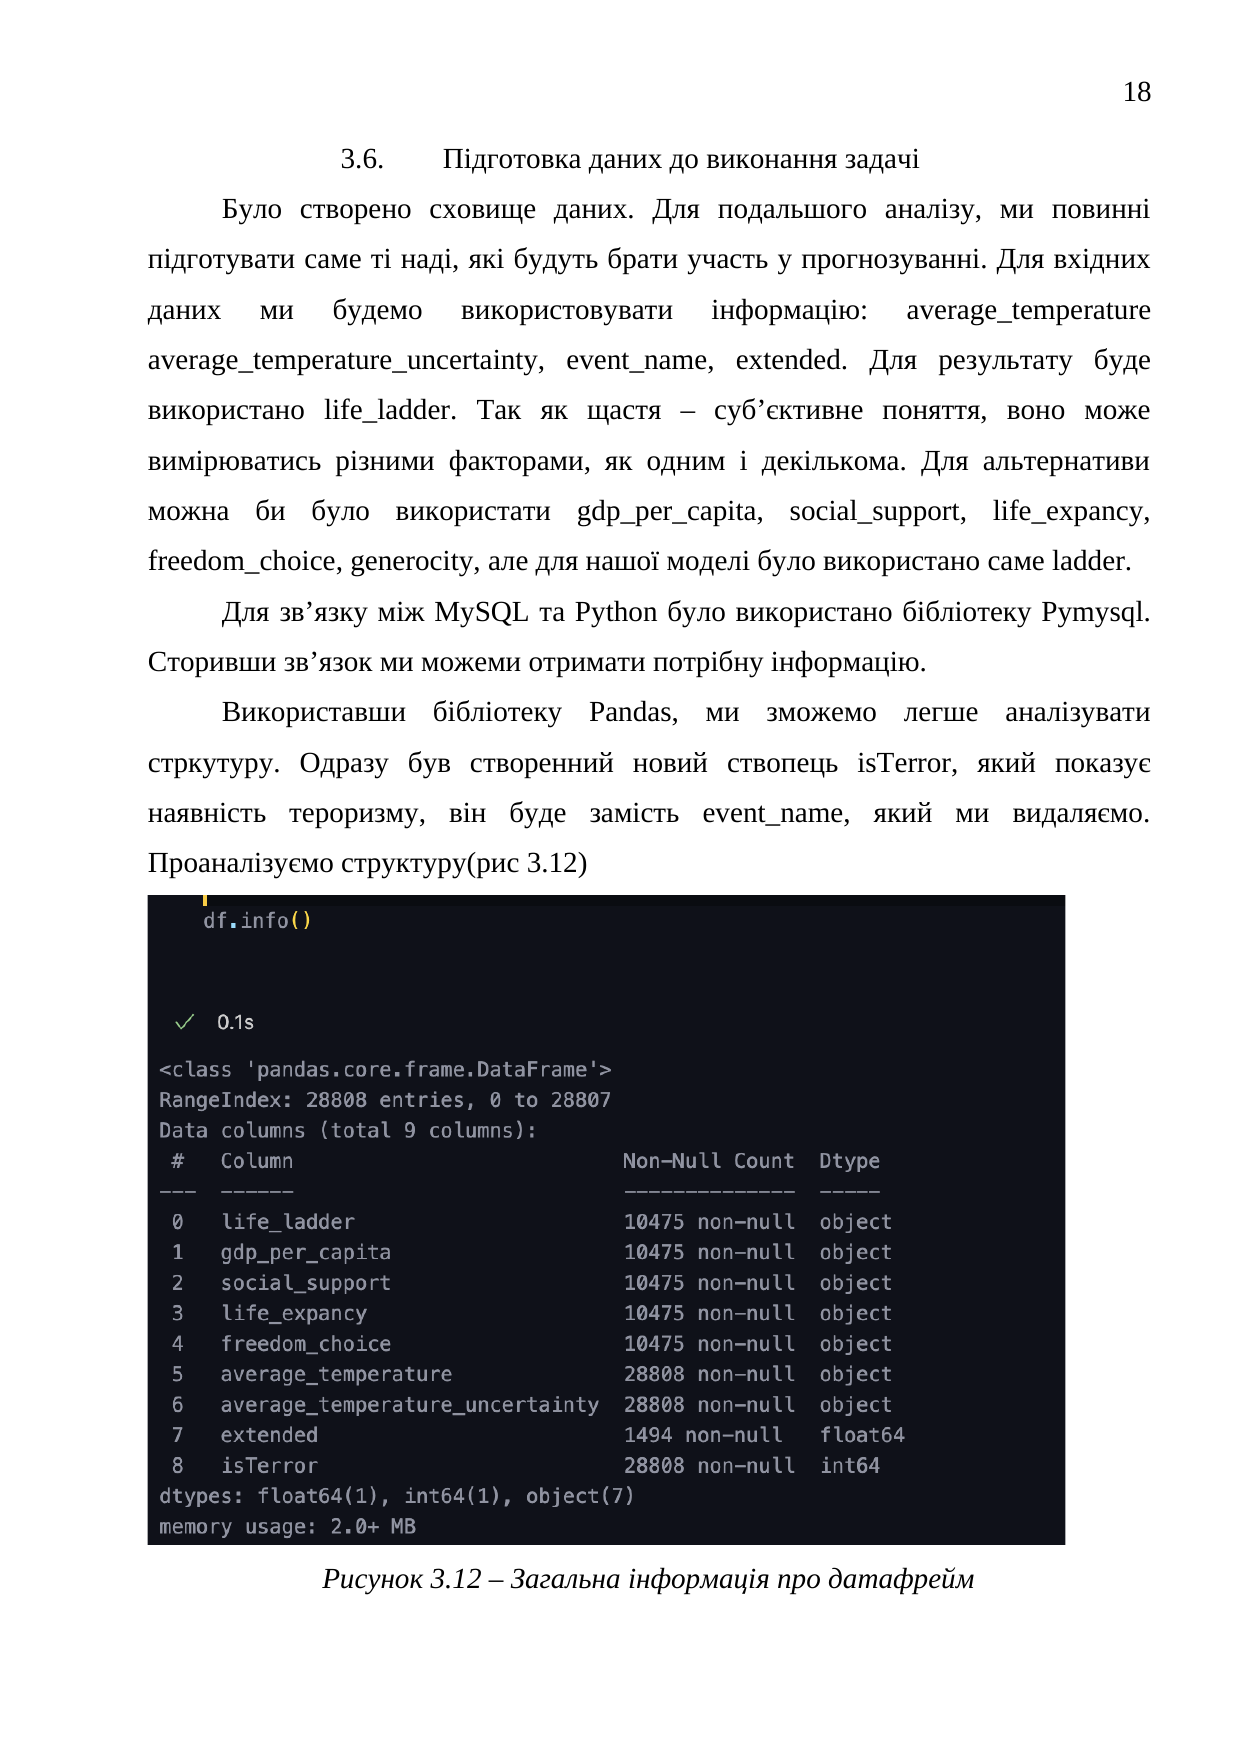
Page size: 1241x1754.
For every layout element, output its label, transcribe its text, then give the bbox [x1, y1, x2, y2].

subtitle Підготовка даних до виконання задачі [266, 141, 1152, 174]
text Рисунок 3.12 – Загальна інформація про датафрейм [148, 1561, 1152, 1595]
text Використавши бібліотеку Pandas, ми зможемо легше аналізувати стркутуру. Одразу був створенний новий ствопець isTerror, який показує наявність тероризму, він буде замість event_name, який ми видаляємо. Проаналізуємо структуру(рис 3.12) [148, 694, 1152, 879]
text Було створено сховище даних. Для подальшого аналізу, ми повинні підготувати саме ті наді, які будуть брати участь у прогнозуванні. Для вхідних даних ми будемо використовувати інформацію: average_temperature average_temperature_uncertainty, event_name, extended. Для результату буде використано life_ladder. Так як щастя – субʼєктивне поняття, воно може вимірюватись різними факторами, як одним і декількома. Для альтернативи можна би було використати gdp_per_capita, social_support, life_expancy, freedom_choice, generocity, але для нашої моделі було використано саме ladder. [148, 191, 1152, 577]
text Для звʼязку між MySQL та Python було використано бібліотеку Pymysql. Сторивши звʼязок ми можеми отримати потрібну інформацію. [148, 594, 1152, 678]
picture [147, 895, 1066, 1545]
